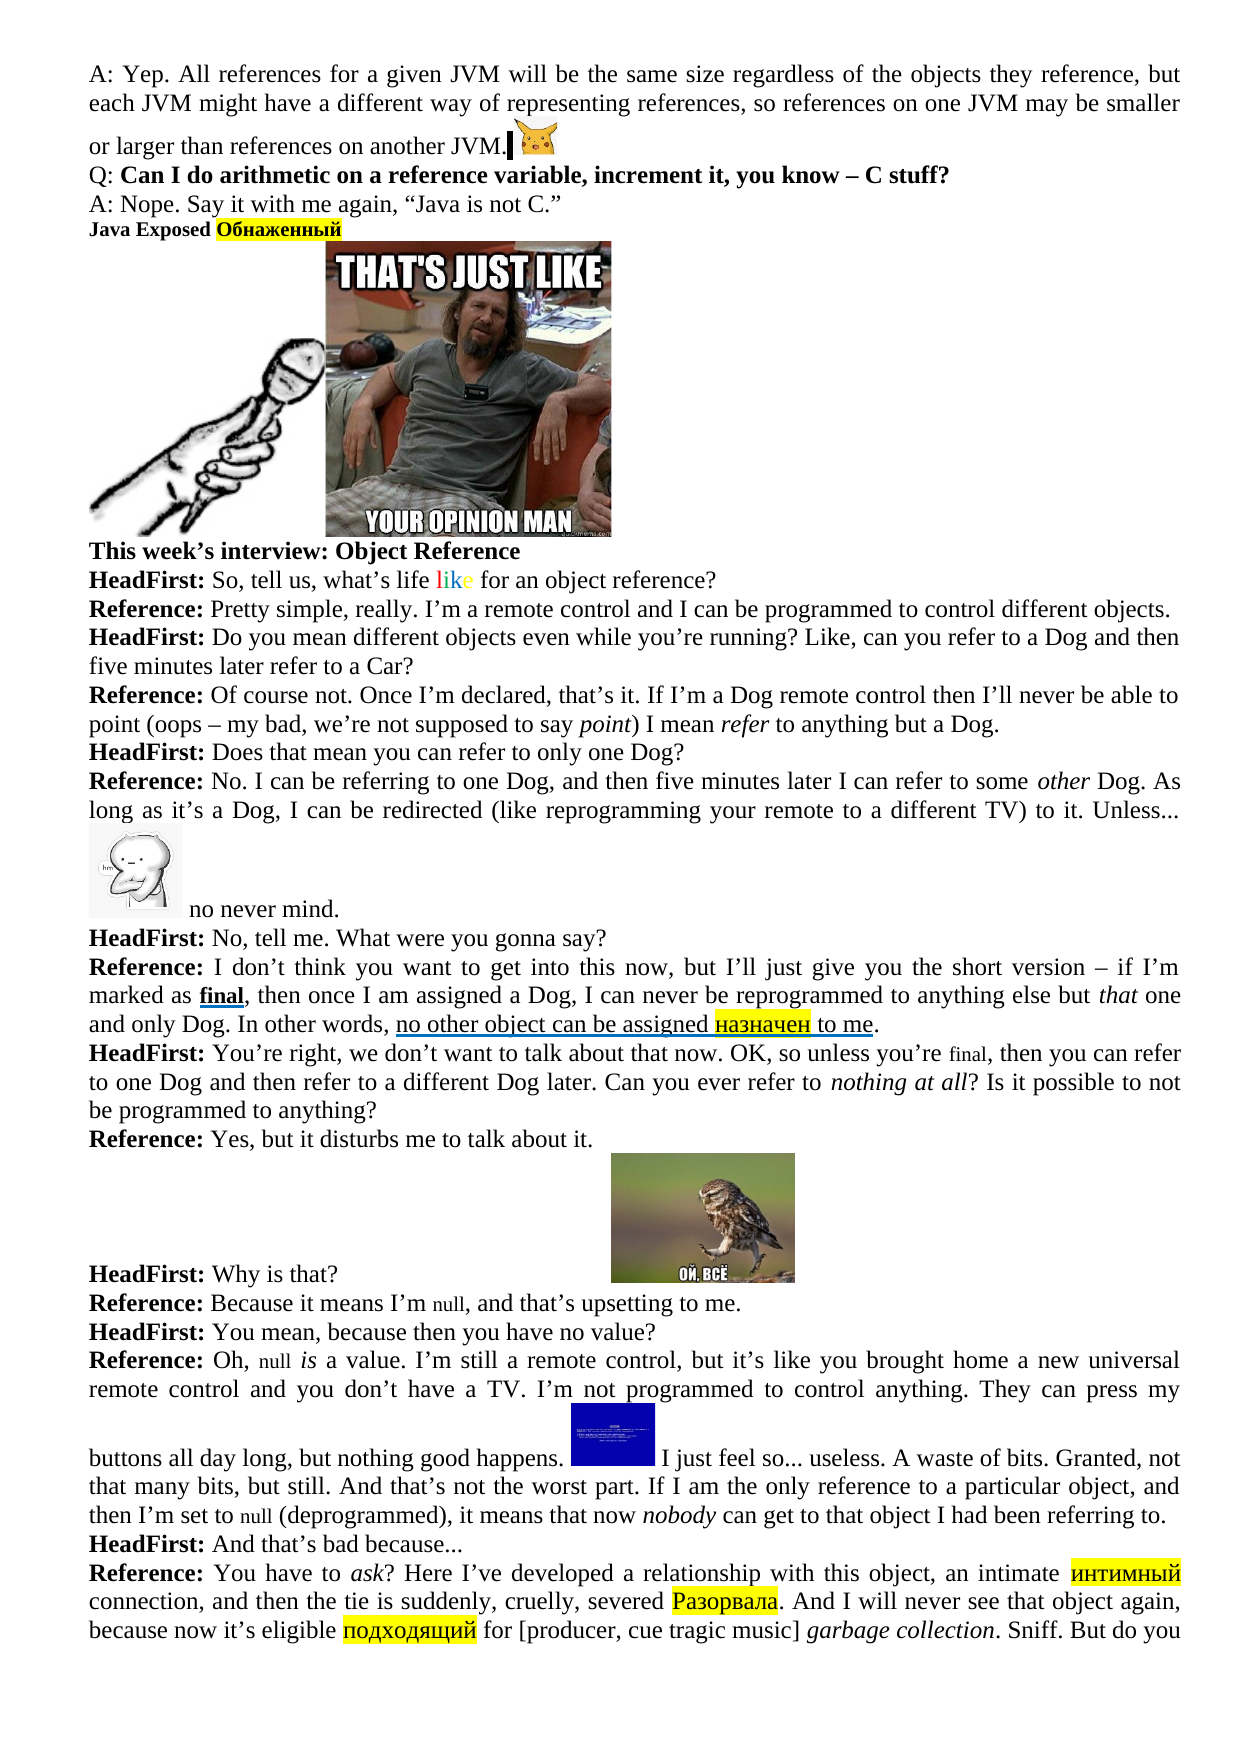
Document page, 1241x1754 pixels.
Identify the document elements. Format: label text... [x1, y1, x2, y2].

text Reference: Oh, null is a value. I’m still a remote control, but it’s like you brought home a new universal remote control and you don’t have a TV. I’m not programmed to control anything. They can press my buttons all day long, but nothing good happens. I just feel so... useless. A waste of bits. Granted, not that many bits, but still. And that’s not the worst part. If I am the only reference to a particular object, and then I’m set to null (deprogrammed), it means that now nobody can get to that object I had been referring to. [89, 1346, 1181, 1529]
text Reference: No. I can be referring to one Dog, and then five minutes later I can refer to some other Dog. As long as it’s a Dog, I can be redirected (like reprogramming your remote to a different TV) to it. Unless... no never mind. [89, 766, 1181, 923]
text HeadFirst: Do you mean different objects even while you’re running? Like, can you refer to a Dog and then five minutes later refer to a Car? [89, 622, 1181, 680]
text HeadFirst: So, tell us, what’s life like for an object reference? [89, 565, 1181, 594]
text Q: Can I do arithmetic on a reference variable, increment it, you know – C stuff? [89, 160, 1181, 189]
text HeadFirst: You’re right, we don’t want to talk about that now. OK, so unless you’re final, then you can refer to one Dog and then refer to a different Dog later. Can you ever refer to nothing at all? Is it possible to not be programmed to anything? [89, 1038, 1181, 1124]
text HeadFirst: You mean, because then you have no value? [89, 1317, 1181, 1346]
text Reference: Because it means I’m null, and that’s upsetting to me. [89, 1288, 1181, 1317]
text HeadFirst: No, tell me. What were you gonna say? [89, 923, 1181, 952]
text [89, 1558, 1181, 1644]
picture [88, 241, 612, 537]
text Reference: I don’t think you want to get into this now, but I’ll just give you the short version – if I’m marked as final, then once I am assigned a Dog, I can never be reprogrammed to anything else but that one and only Dog. In other words, no other object can be assigned назначен to me. [89, 952, 1181, 1038]
text HeadFirst: And that’s bad because... [89, 1529, 1181, 1558]
text Java Exposed Обнаженный [89, 217, 1181, 241]
text A: Yep. All references for a given JVM will be the same size regardless of the objects they reference, but each JVM might have a different way of representing references, so references on one JVM may be smaller or larger than references on another JVM. [89, 59, 1181, 160]
picture [611, 1153, 795, 1283]
text HeadFirst: Why is that? [89, 1153, 1181, 1288]
text Reference: Pretty simple, really. I’m a remote control and I can be programmed to control different objects. [89, 594, 1181, 622]
text This week’s interview: Object Reference [89, 536, 1181, 565]
picture [88, 823, 183, 918]
text Reference: Of course not. Once I’m declared, that’s it. If I’m a Dog remote control then I’ll never be able to point (oops – my bad, we’re not supposed to say point) I mean refer to anything but a Dog. [89, 680, 1181, 737]
picture [513, 116, 558, 155]
text Reference: Yes, but it disturbs me to talk about it. [89, 1124, 1181, 1153]
text A: Nope. Say it with me again, “Java is not C.” [89, 189, 1181, 217]
text HeadFirst: Does that mean you can refer to only one Dog? [89, 737, 1181, 766]
picture [571, 1403, 656, 1466]
